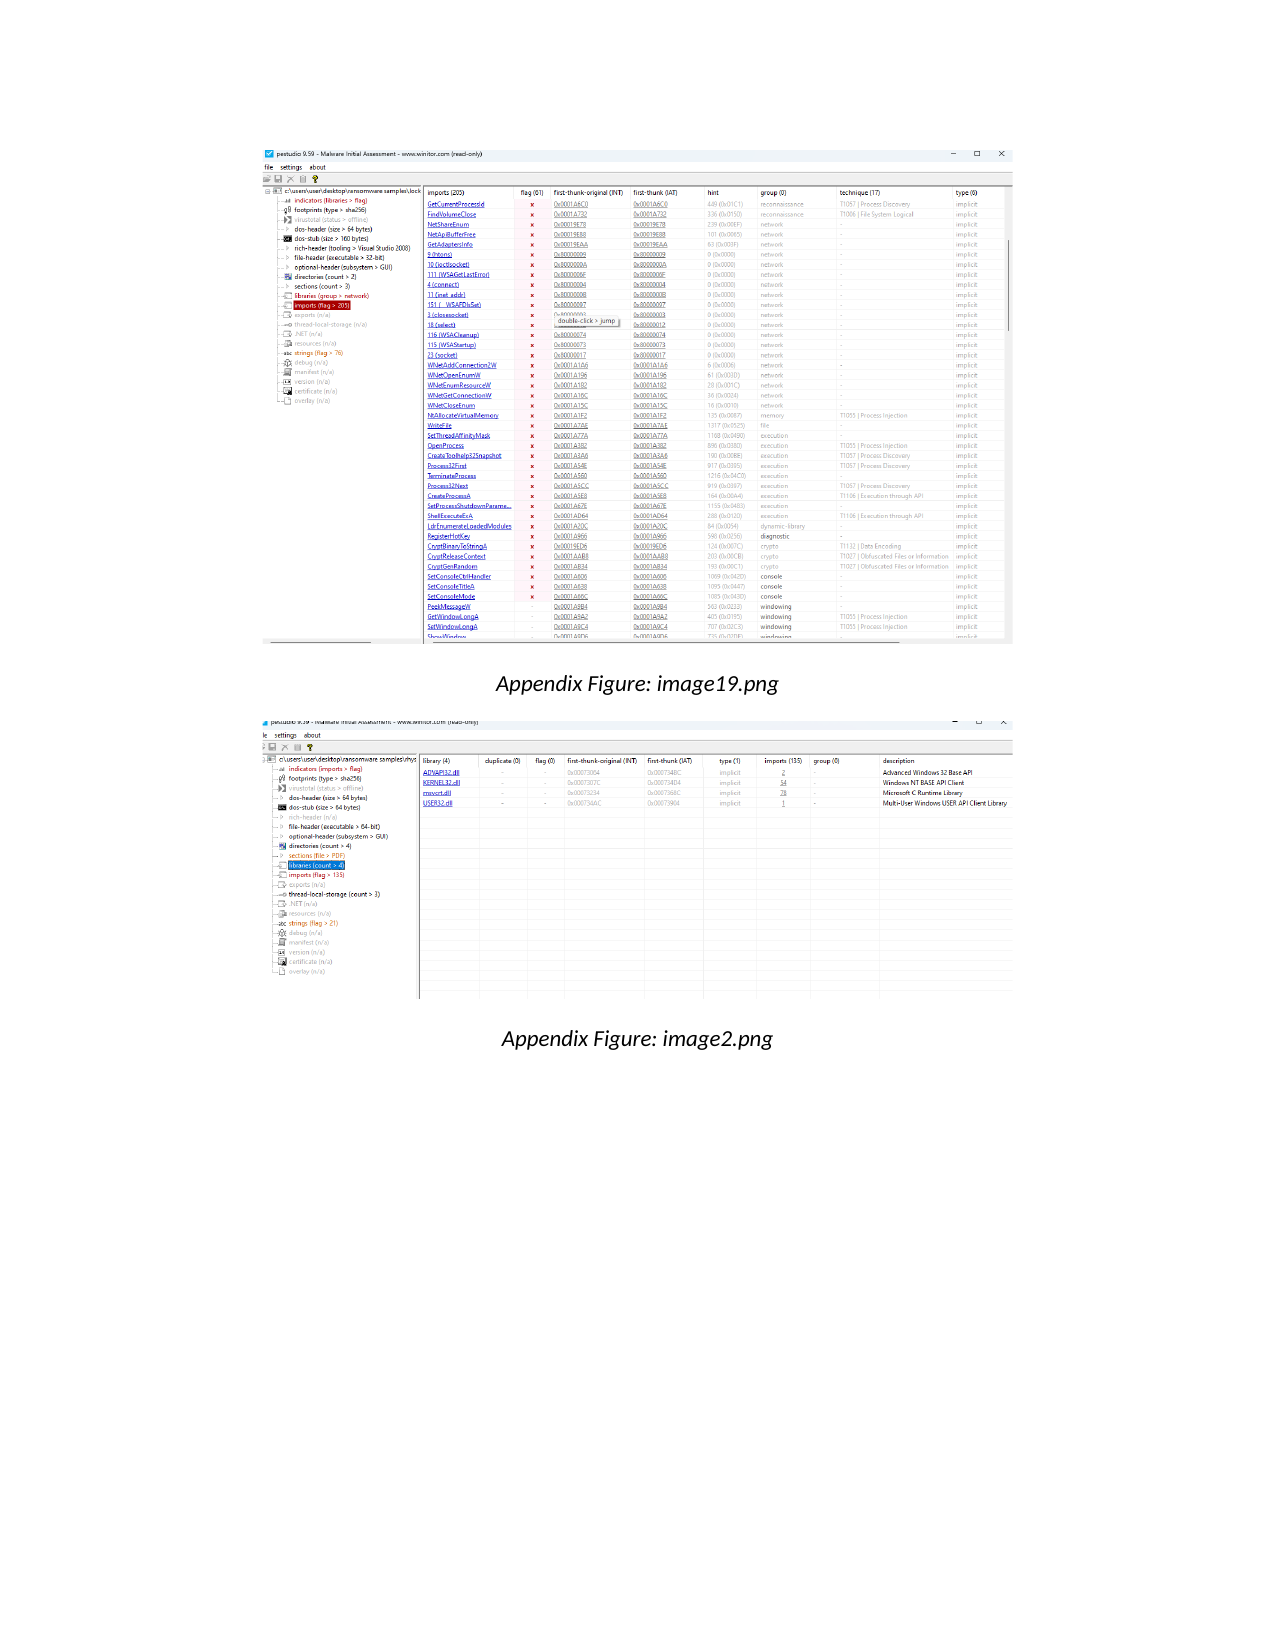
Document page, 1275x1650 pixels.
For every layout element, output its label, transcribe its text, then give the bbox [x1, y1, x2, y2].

picture [262, 150, 1013, 644]
picture [262, 721, 1013, 999]
text Appendix Figure: image2.png [187, 1024, 1087, 1052]
text Appendix Figure: image19.png [187, 669, 1087, 697]
